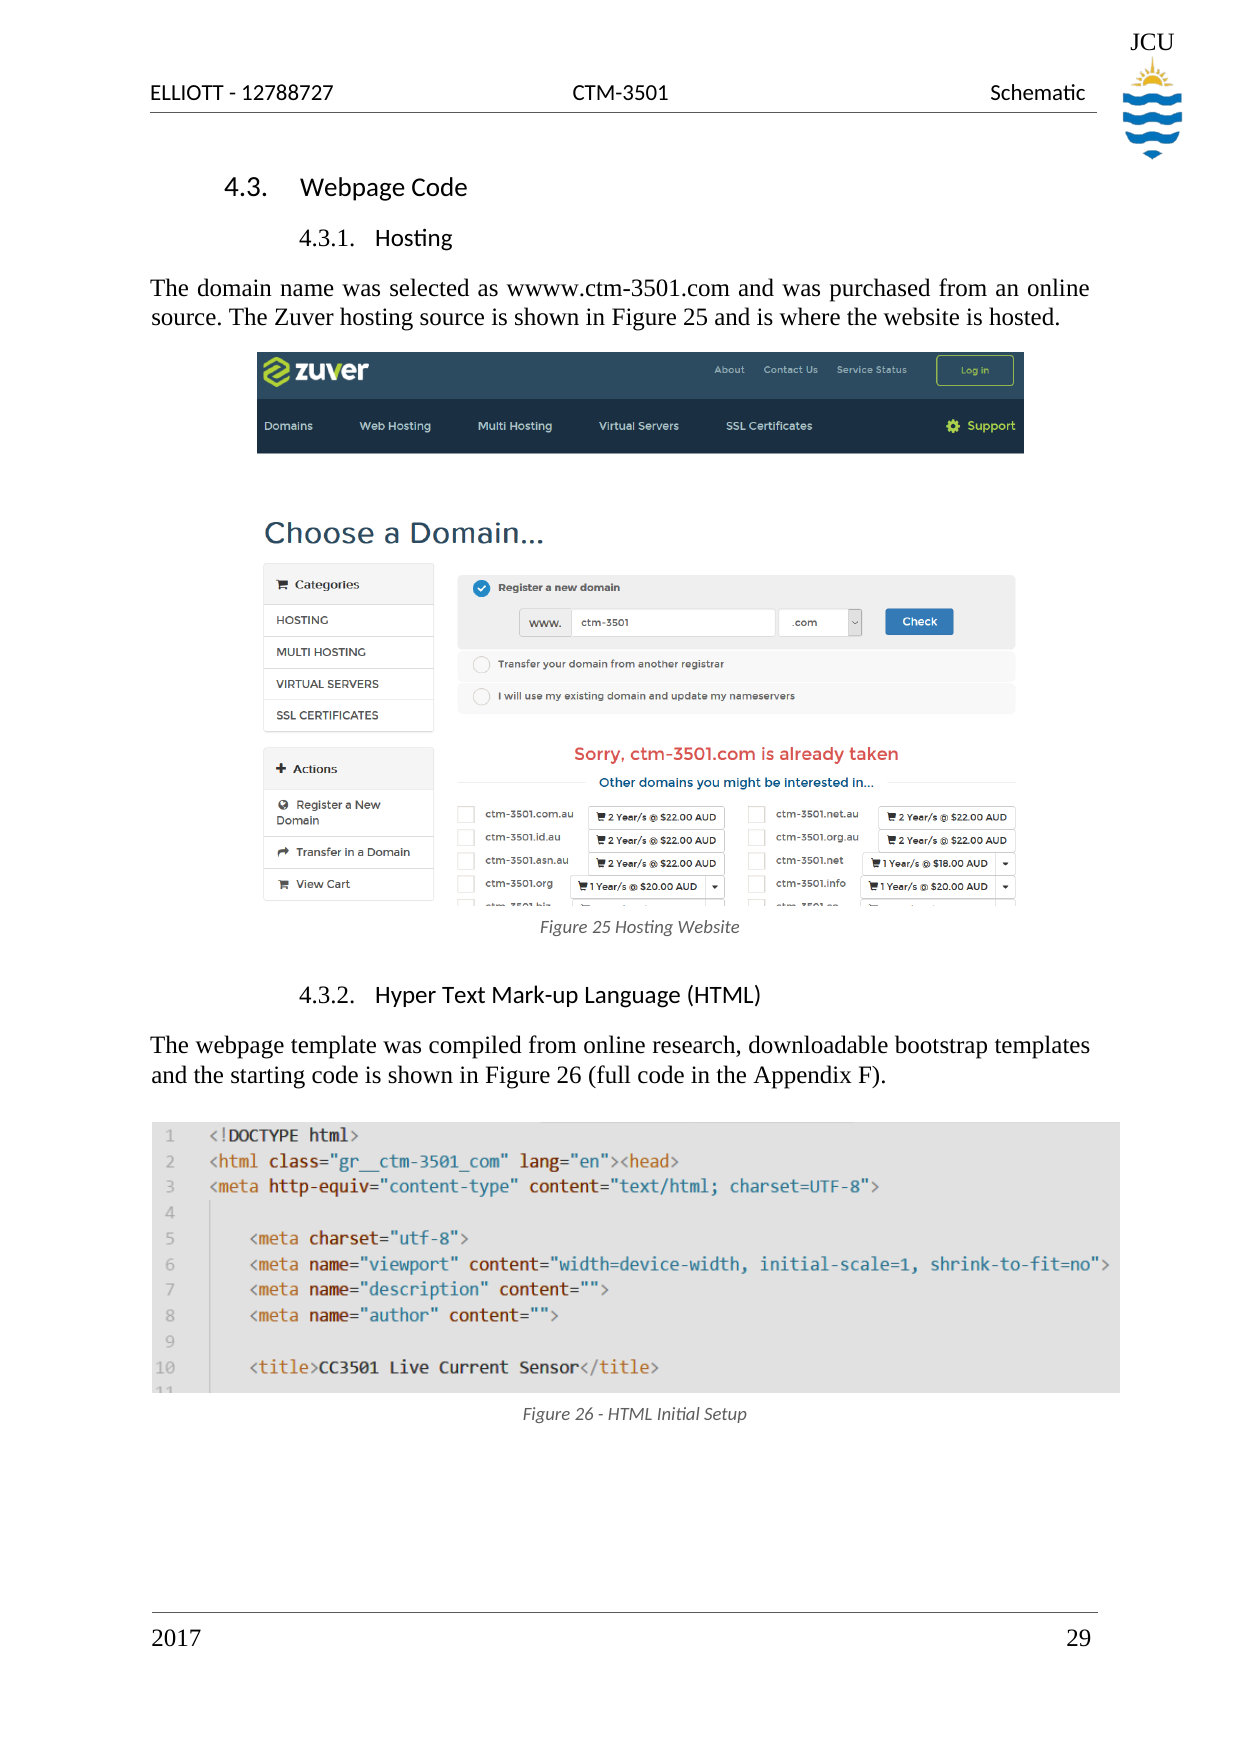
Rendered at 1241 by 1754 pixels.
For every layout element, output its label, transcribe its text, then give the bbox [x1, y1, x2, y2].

text The webpage template was compiled from online research, downloadable bootstrap templates and the starting code is shown in Figure 26 (full code in the Appendix F). [150, 1030, 1091, 1089]
picture [257, 352, 1024, 906]
picture [1118, 53, 1188, 165]
subtitle Webpage Code [224, 168, 1091, 204]
text The domain name was selected as wwww.ctm-3501.com and was purchased from an online source. The Zuver hosting source is shown in Figure 25 and is where the website is hosted. [150, 273, 1091, 331]
subtitle Hosting [299, 222, 1091, 253]
subtitle Hyper Text Mark-up Language (HTML) [299, 979, 1091, 1010]
picture [152, 1122, 1120, 1393]
